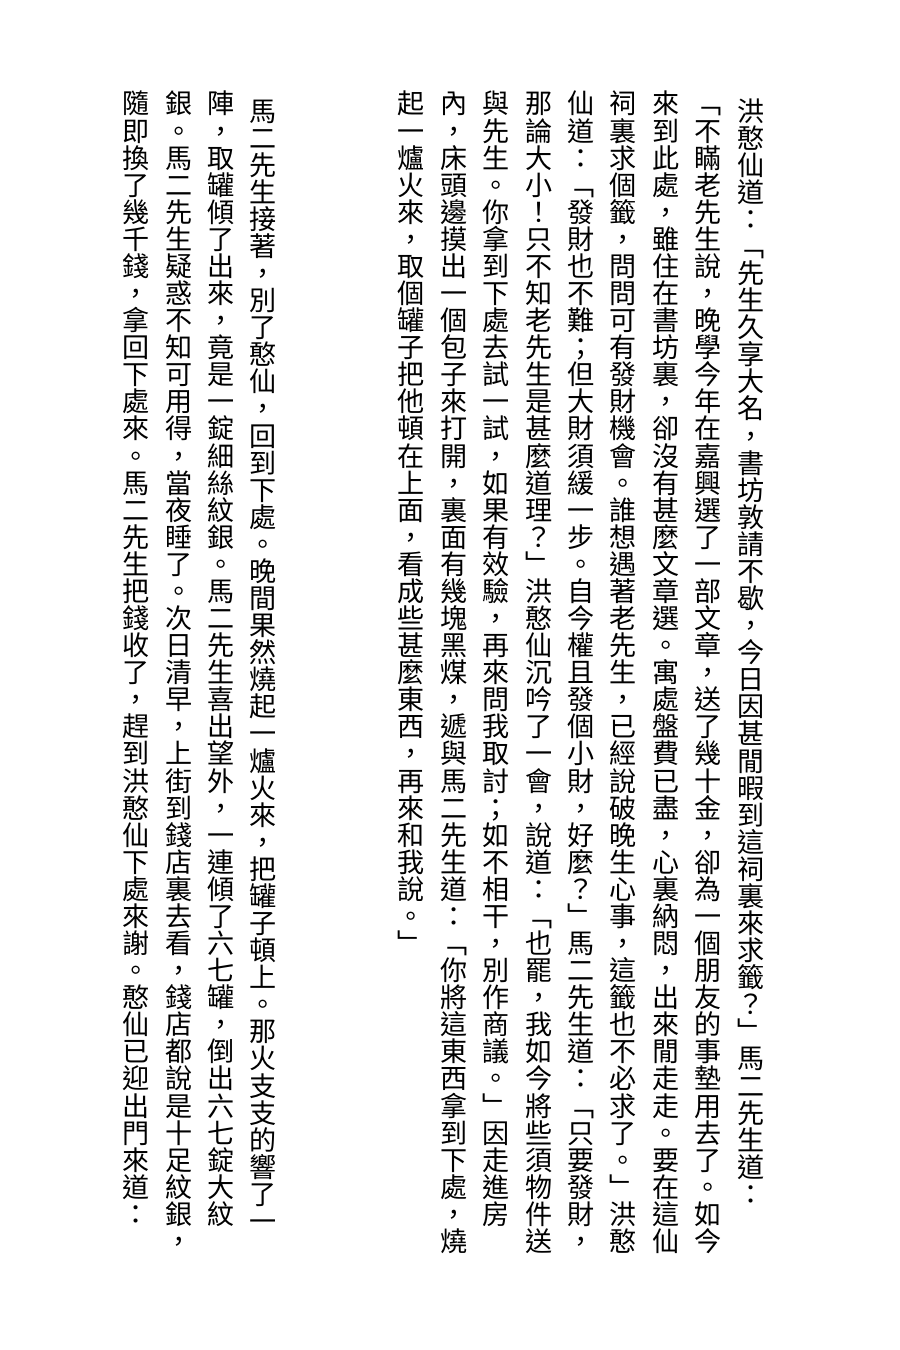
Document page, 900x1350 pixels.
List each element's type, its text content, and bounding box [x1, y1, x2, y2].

text 洪憨仙道：﹁先生久享大名，書坊敦請不歇，今日因甚閒暇到這祠裏來求籤？﹂馬二先生道：﹁不瞞老先生說，晚學今年在嘉興選了一部文章，送了幾十金，卻為一個朋友的事墊用去了。如今來到此處，雖住在書坊裏，卻沒有甚麼文章選。寓處盤費已盡，心裏納悶，出來閒走走。要在這仙祠裏求個籤，問問可有發財機會。誰想遇著老先生，已經說破晚生心事，這籤也不必求了。﹂洪憨仙道：﹁發財也不難；但大財須緩一步。自今權且發個小財，好麼？﹂馬二先生道：﹁只要發財，那論大小！只不知老先生是甚麼道理？﹂洪憨仙沉吟了一會，說道：﹁也罷，我如今將些須物件送與先生。你拿到下處去試一試，如果有效驗，再來問我取討；如不相干，別作商議。﹂因走進房內，床頭邊摸出一個包子來打開，裏面有幾塊黑煤，遞與馬二先生道：﹁你將這東西拿到下處，燒起一爐火來，取個罐子把他頓在上面，看成些甚麼東西，再來和我說。﹂ [349, 90, 810, 1260]
